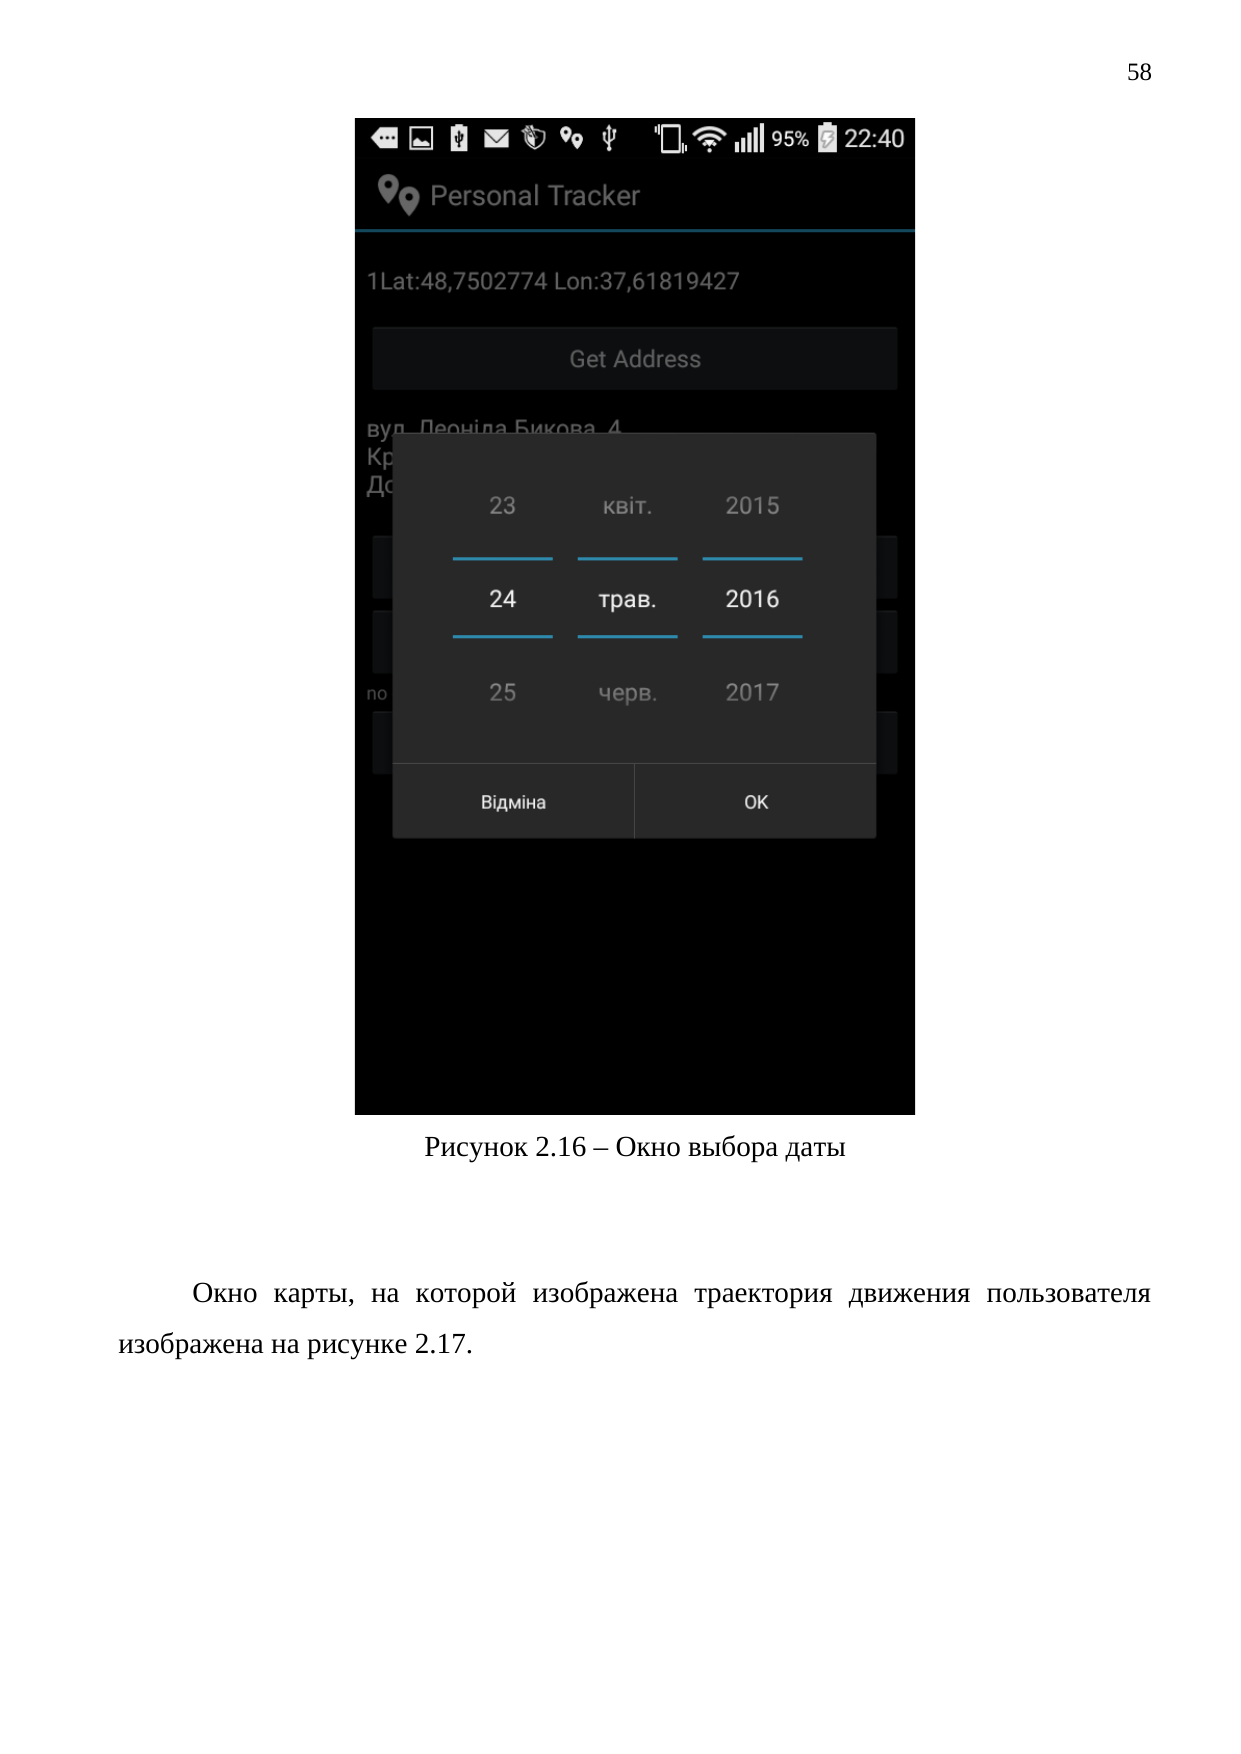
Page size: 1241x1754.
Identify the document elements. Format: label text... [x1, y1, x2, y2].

picture [354, 118, 916, 1115]
text Окно карты, на которой изображена траектория движения пользователя изображена на рисунке 2.17. [118, 1275, 1152, 1359]
text Рисунок 2.16 – Окно выбора даты [118, 1129, 1152, 1163]
